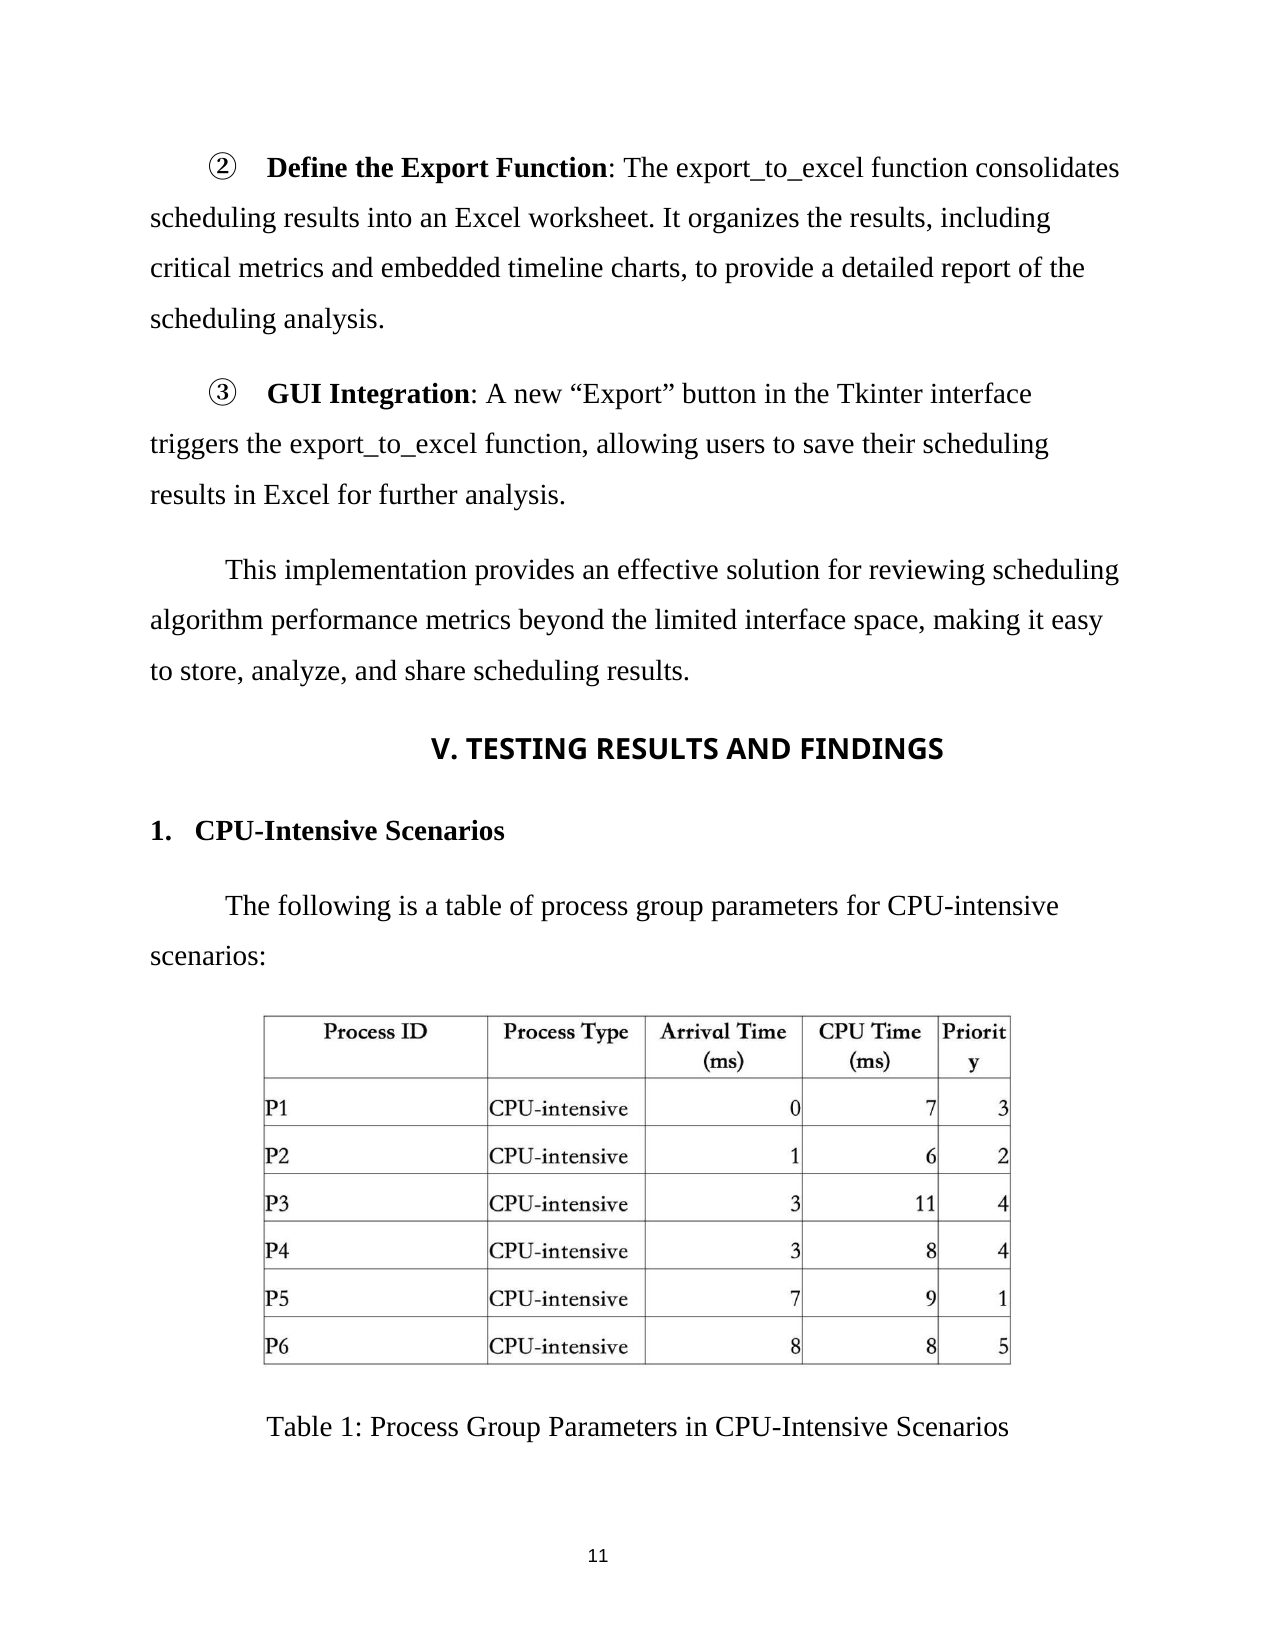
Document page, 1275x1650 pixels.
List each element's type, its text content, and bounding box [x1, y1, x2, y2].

list Define the Export Function: The export_to_excel function consolidates scheduling results into an Excel worksheet. It organizes the results, including critical metrics and embedded timeline charts, to provide a detailed report of the scheduling analysis. [150, 150, 1125, 334]
text Table 1: Process Group Parameters in CPU-Intensive Scenarios [150, 1409, 1125, 1443]
text V. TESTING RESULTS AND FINDINGS [150, 728, 1125, 768]
list GUI Integration: A new “Export” button in the Tkinter interface triggers the export_to_excel function, allowing users to save their scheduling results in Excel for further analysis. [150, 376, 1125, 510]
picture [262, 1013, 1013, 1368]
text This implementation provides an effective solution for reviewing scheduling algorithm performance metrics beyond the limited interface space, making it easy to store, analyze, and share scheduling results. [150, 552, 1125, 686]
list CPU-Intensive Scenarios [150, 813, 1125, 846]
text The following is a table of process group parameters for CPU-intensive scenarios: [150, 888, 1125, 972]
